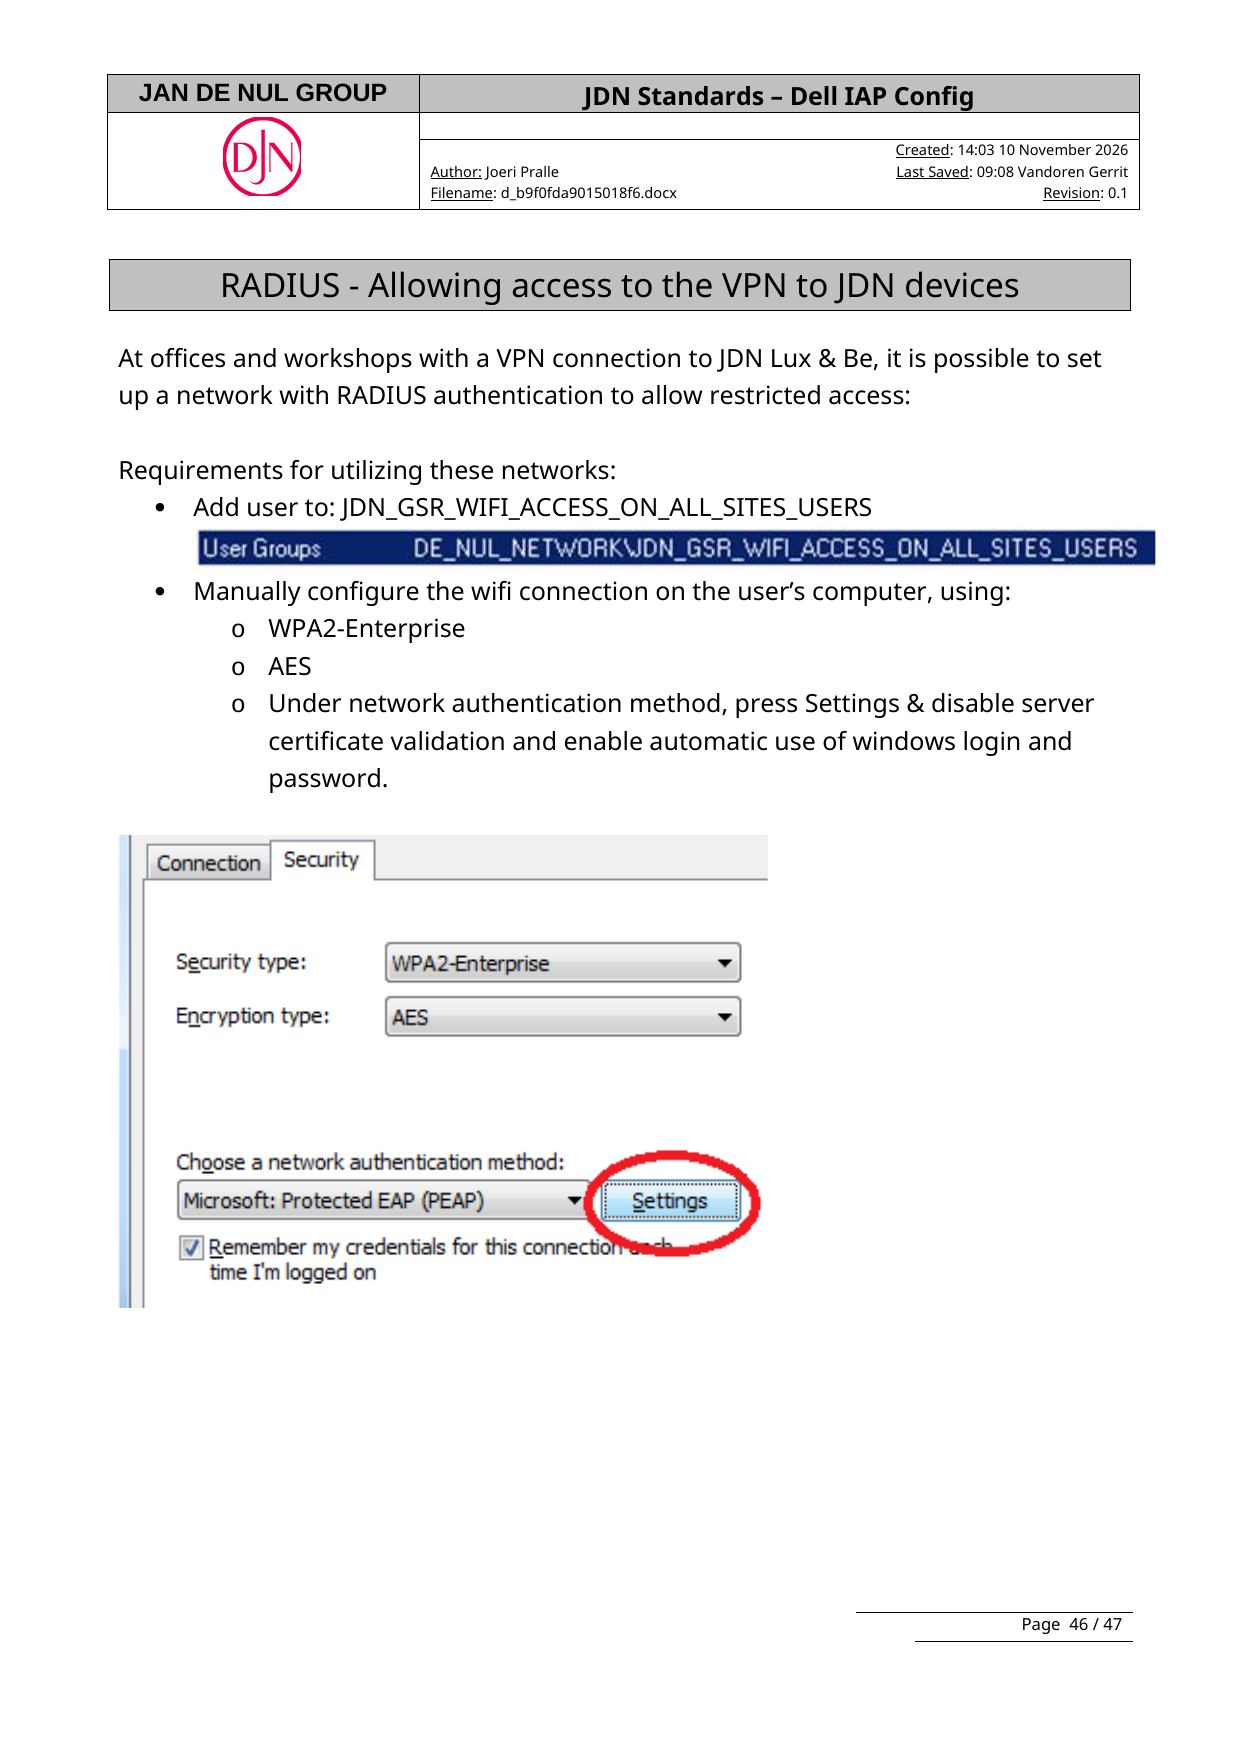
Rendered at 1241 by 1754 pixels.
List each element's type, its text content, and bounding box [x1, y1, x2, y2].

list WPA2-Enterprise [231, 611, 1122, 645]
list Add user to: JDN_GSR_WIFI_ACCESS_ON_ALL_SITES_USERS [156, 490, 1122, 524]
list AES [231, 648, 1122, 683]
text At offices and workshops with a VPN connection to JDN Lux & Be, it is possible to set up a network with RADIUS authentication to allow restricted access: [118, 340, 1122, 412]
list Under network authentication method, press Settings & disable server certificate validation and enable automatic use of windows login and password. [231, 686, 1122, 795]
picture [222, 117, 301, 196]
picture [193, 527, 1156, 571]
subtitle RADIUS - Allowing access to the VPN to JDN devices [110, 260, 1130, 310]
list Manually configure the wifi connection on the user’s computer, using: [156, 573, 1122, 607]
text Requirements for utilizing these networks: [118, 452, 1122, 487]
picture [118, 835, 768, 1308]
